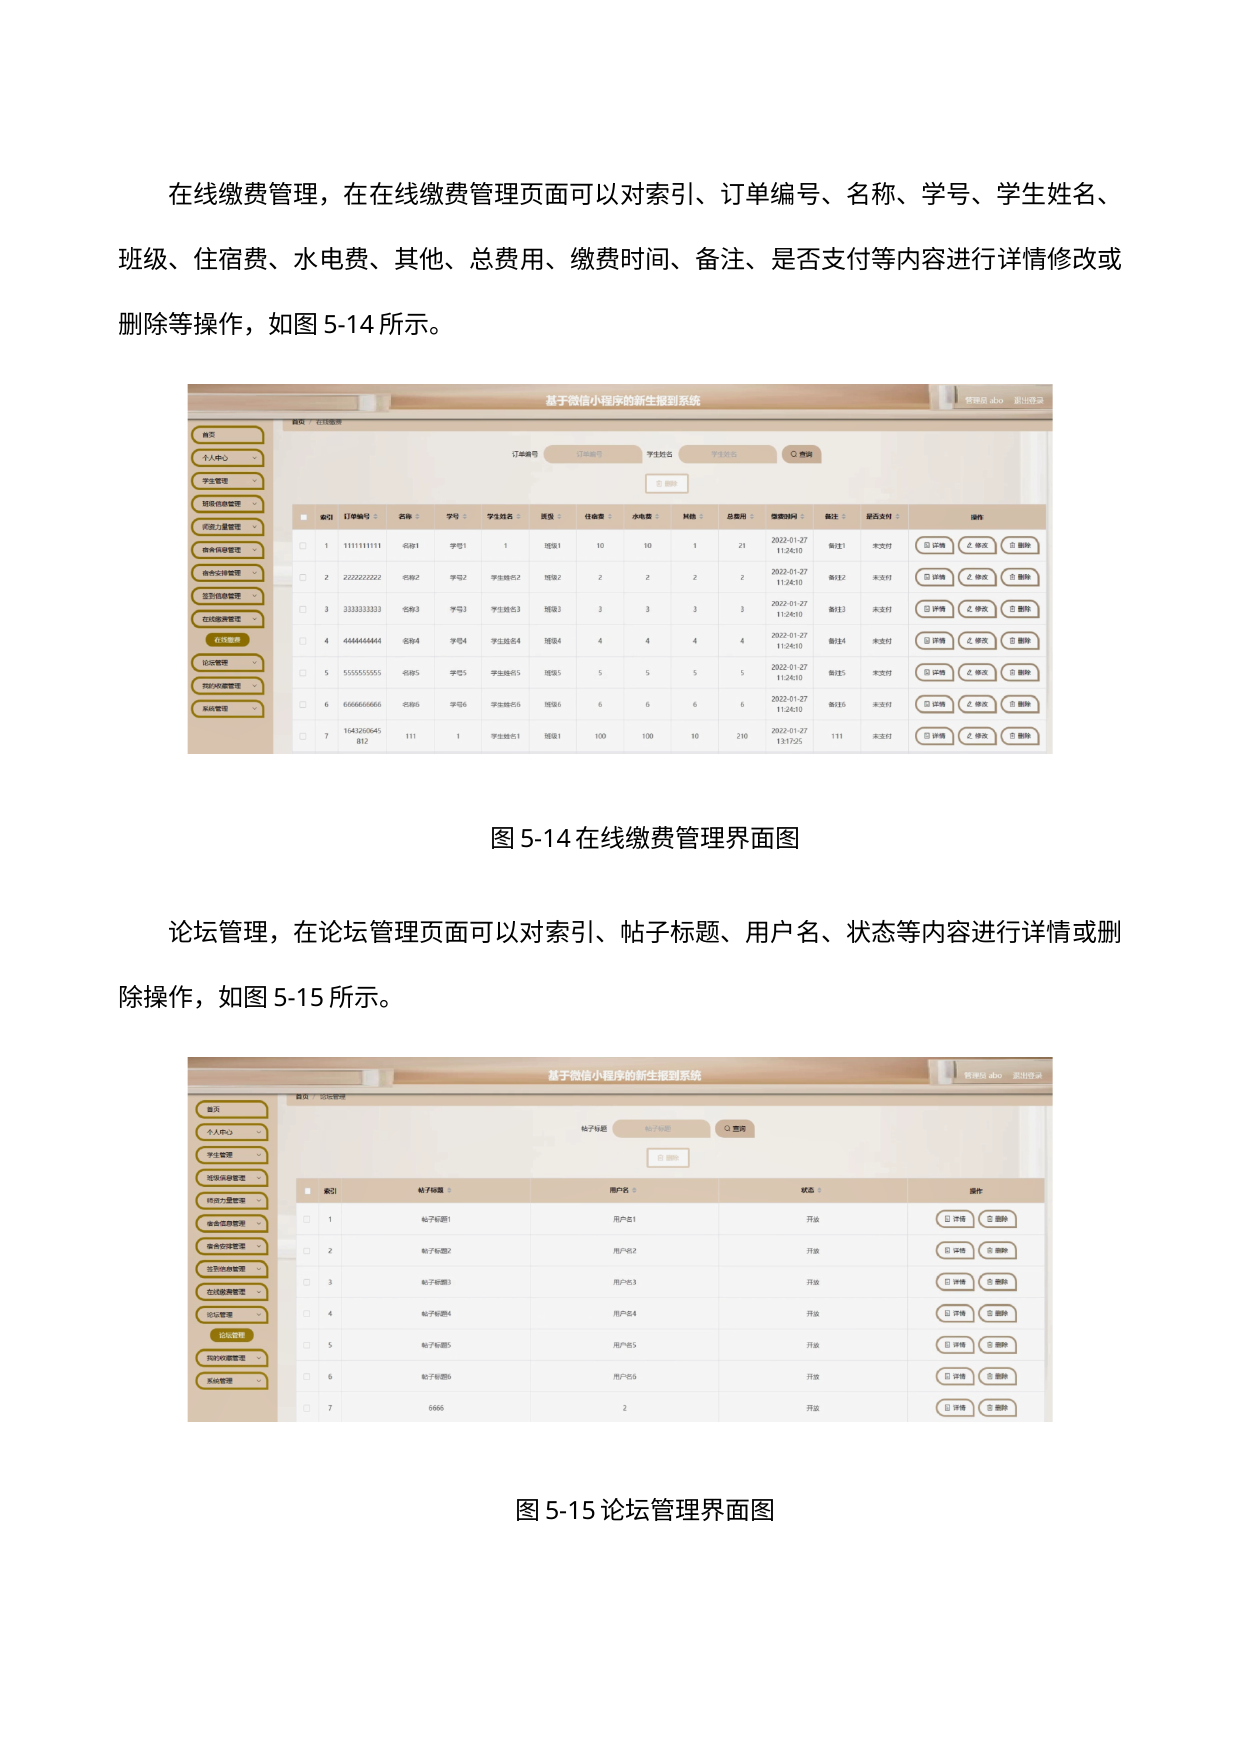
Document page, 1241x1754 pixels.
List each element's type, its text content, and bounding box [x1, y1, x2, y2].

picture [187, 1057, 1053, 1422]
text 图5-14在线缴费管理界面图 [118, 804, 1122, 869]
text 在线缴费管理，在在线缴费管理页面可以对索引、订单编号、名称、学号、学生姓名、班级、住宿费、水电费、其他、总费用、缴费时间、备注、是否支付等内容进行详情修改或删除等操作，如图5-14所示。 [118, 161, 1122, 356]
text 图5-15论坛管理界面图 [118, 1476, 1122, 1541]
text 论坛管理，在论坛管理页面可以对索引、帖子标题、用户名、状态等内容进行详情或删除操作，如图5-15所示。 [118, 898, 1122, 1028]
picture [187, 384, 1053, 754]
